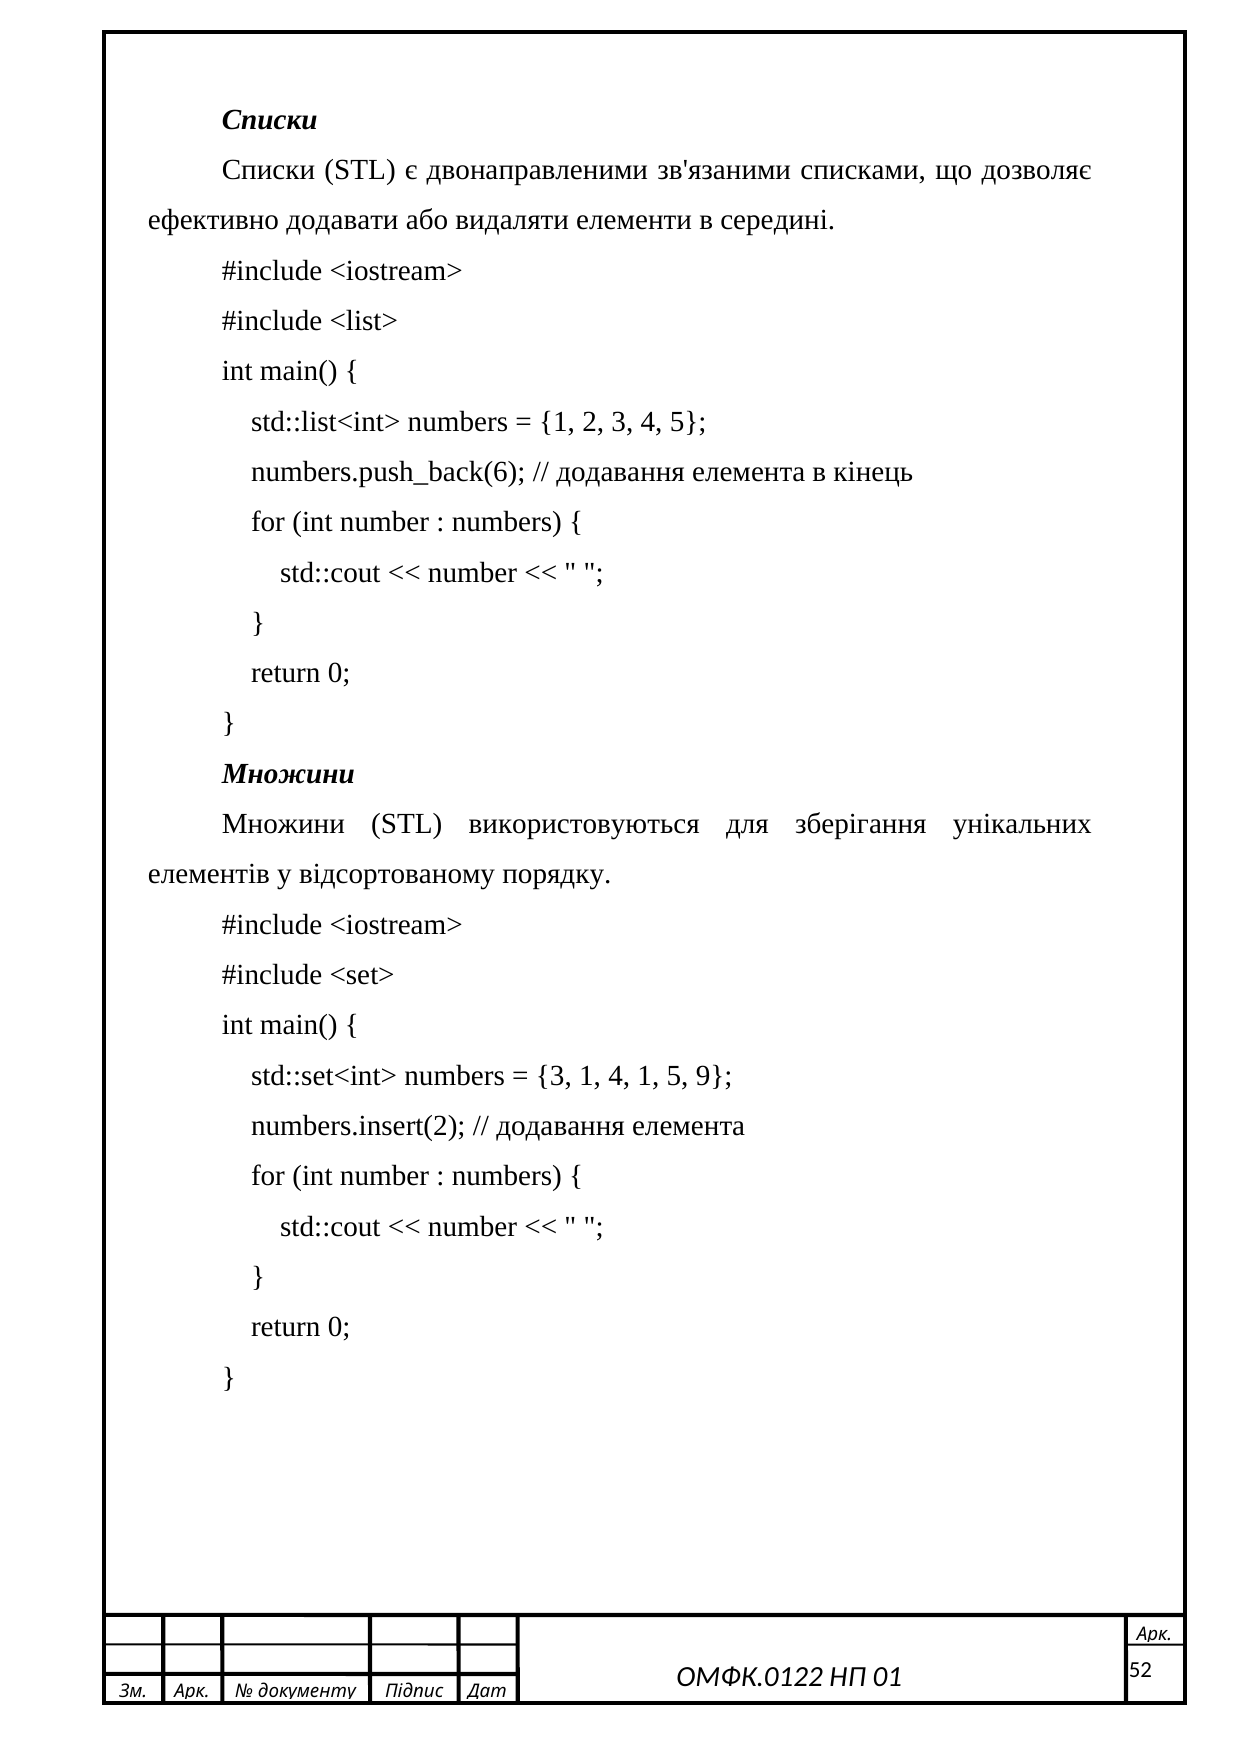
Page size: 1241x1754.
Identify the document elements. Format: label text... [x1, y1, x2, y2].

text for (int number : numbers) { [148, 504, 1092, 538]
text int main() { [148, 353, 1092, 387]
text for (int number : numbers) { [148, 1158, 1092, 1192]
text int main() { [148, 1007, 1092, 1041]
text } [148, 605, 1092, 638]
text return 0; [148, 655, 1092, 689]
text Списки [148, 102, 1092, 135]
text std::cout << number << " "; [148, 1209, 1092, 1242]
text Списки (STL) є двонаправленими зв'язаними списками, що дозволяє ефективно додавати або видаляти елементи в середині. [148, 152, 1092, 236]
text #include <iostream> [148, 253, 1092, 286]
text Множини [148, 756, 1092, 789]
text } [148, 1259, 1092, 1293]
text } [148, 1360, 1092, 1393]
text numbers.insert(2); // додавання елемента [148, 1108, 1092, 1142]
text std::set<int> numbers = {3, 1, 4, 1, 5, 9}; [148, 1058, 1092, 1091]
text #include <set> [148, 957, 1092, 991]
text } [148, 706, 1092, 739]
text Множини (STL) використовуються для зберігання унікальних елементів у відсортованому порядку. [148, 806, 1092, 890]
text std::list<int> numbers = {1, 2, 3, 4, 5}; [148, 404, 1092, 437]
text #include <iostream> [148, 907, 1092, 940]
text numbers.push_back(6); // додавання елемента в кінець [148, 454, 1092, 488]
text return 0; [148, 1309, 1092, 1343]
text #include <list> [148, 303, 1092, 337]
text std::cout << number << " "; [148, 555, 1092, 588]
